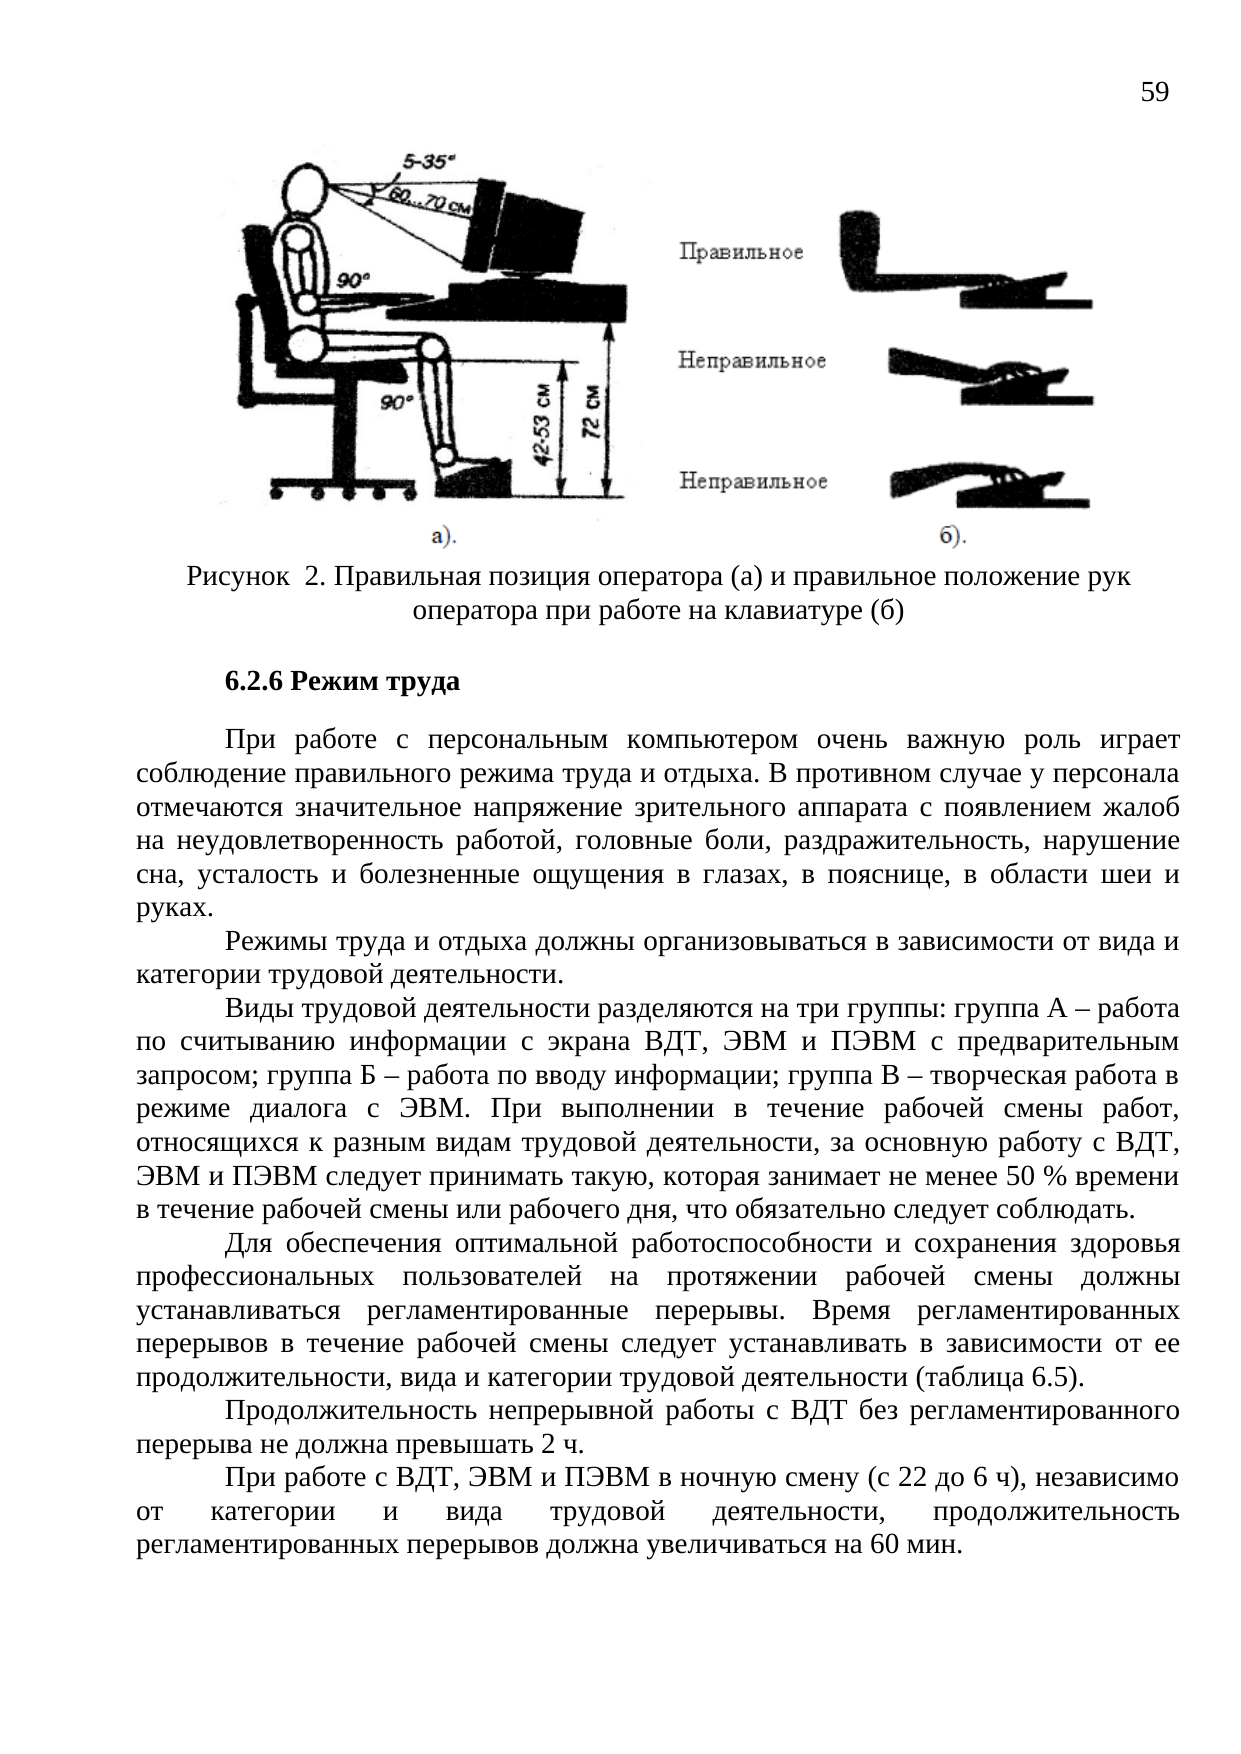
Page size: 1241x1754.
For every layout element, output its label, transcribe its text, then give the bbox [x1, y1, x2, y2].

text 6.2.6 Режим труда [136, 663, 1181, 697]
text Продолжительность непрерывной работы с ВДТ без регламентированного перерыва не должна превышать 2 ч. [136, 1392, 1181, 1459]
text При работе с ВДТ, ЭВМ и ПЭВМ в ночную смену (с 22 до 6 ч), независимо от категории и вида трудовой деятельности, продолжительность регламентированных перерывов должна увеличиваться на 60 мин. [136, 1459, 1181, 1560]
text Режимы труда и отдыха должны организовываться в зависимости от вида и категории трудовой деятельности. [136, 923, 1181, 990]
text Для обеспечения оптимальной работоспособности и сохранения здоровья профессиональных пользователей на протяжении рабочей смены должны устанавливаться регламентированные перерывы. Время регламентированных перерывов в течение рабочей смены следует устанавливать в зависимости от ее продолжительности, вида и категории трудовой деятельности (таблица 6.5). [136, 1225, 1181, 1392]
text При работе с персональным компьютером очень важную роль играет соблюдение правильного режима труда и отдыха. В противном случае у персонала отмечаются значительное напряжение зрительного аппарата с появлением жалоб на неудовлетворенность работой, головные боли, раздражительность, нарушение сна, усталость и болезненные ощущения в глазах, в пояснице, в области шеи и руках. [136, 722, 1181, 923]
text Виды трудовой деятельности разделяются на три группы: группа А – работа по считыванию информации с экрана ВДТ, ЭВМ и ПЭВМ с предварительным запросом; группа Б – работа по вводу информации; группа В – творческая работа в режиме диалога с ЭВМ. При выполнении в течение рабочей смены работ, относящихся к разным видам трудовой деятельности, за основную работу с ВДТ, ЭВМ и ПЭВМ следует принимать такую, которая занимает не менее 50 % времени в течение рабочей смены или рабочего дня, что обязательно следует соблюдать. [136, 990, 1181, 1225]
